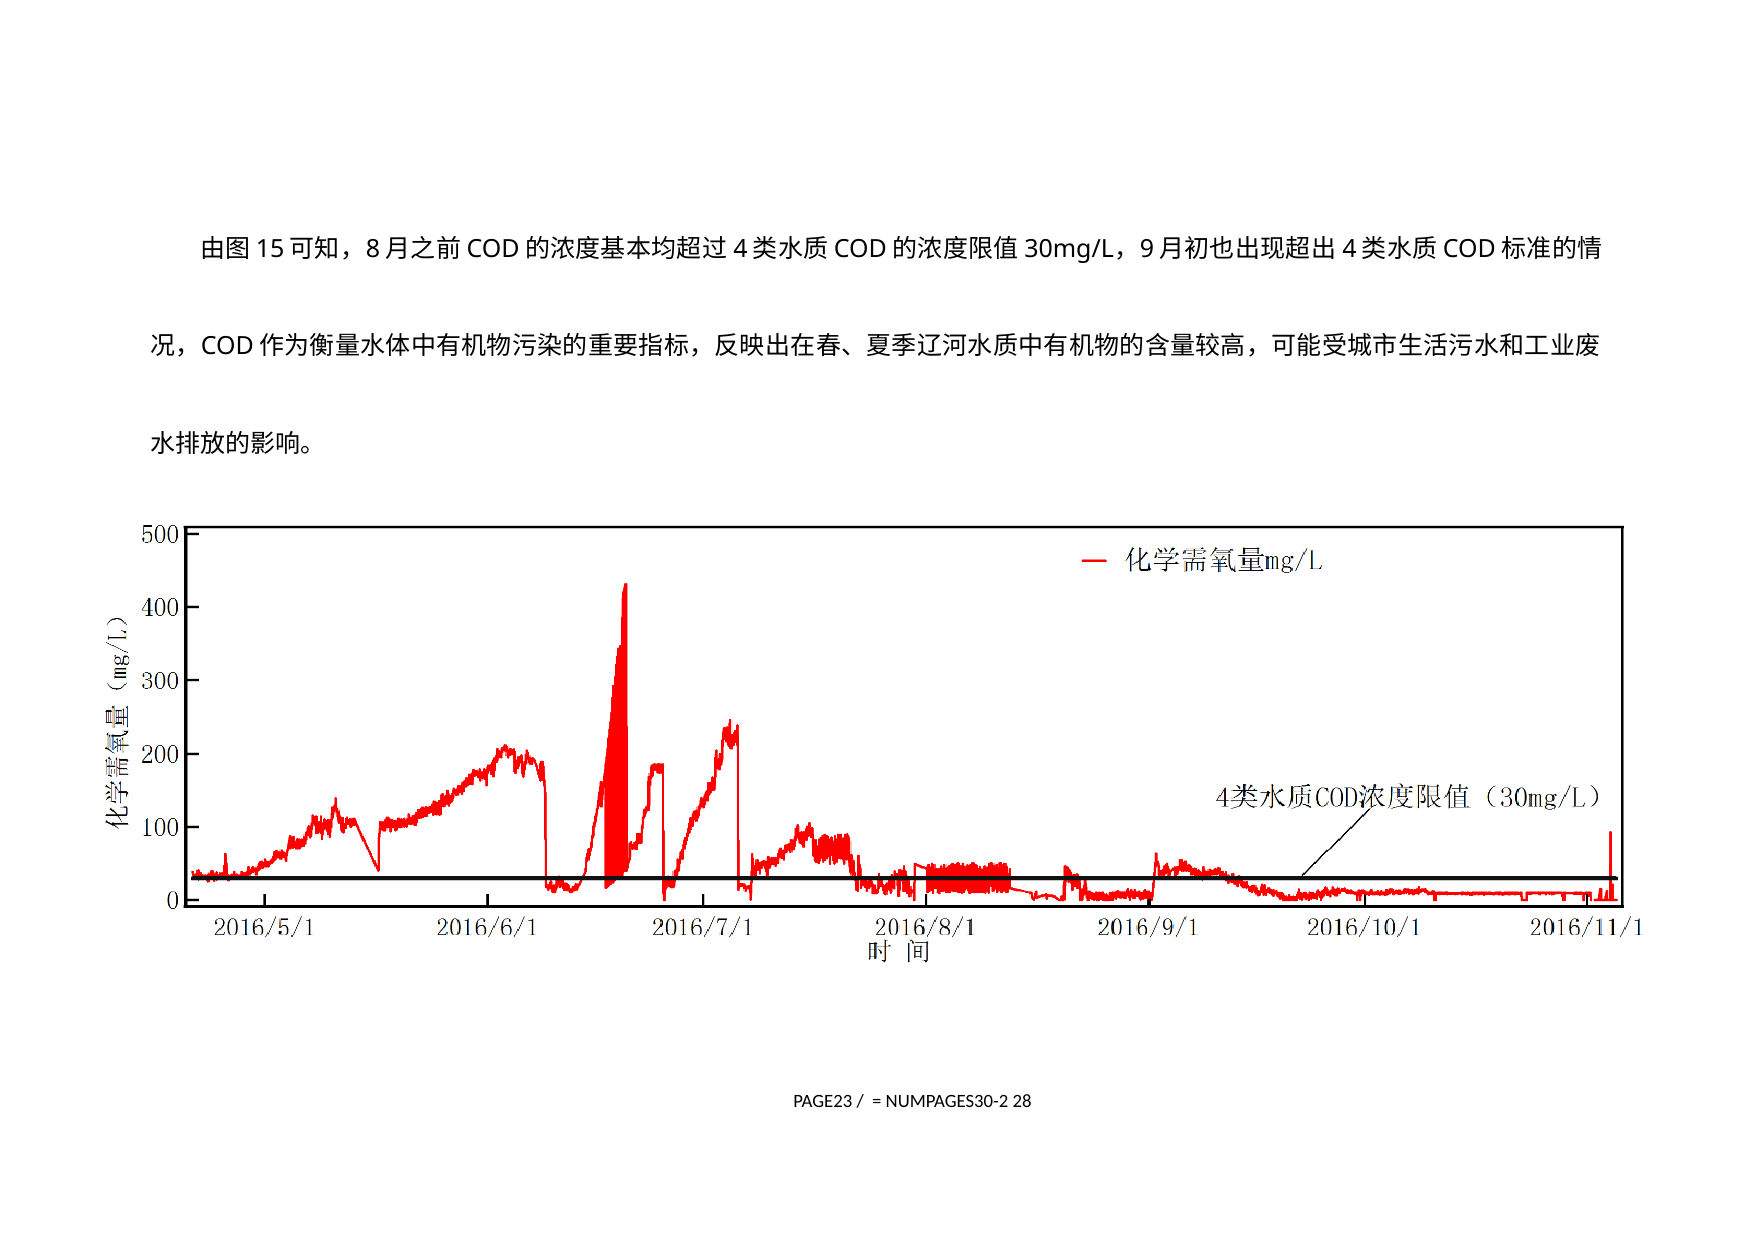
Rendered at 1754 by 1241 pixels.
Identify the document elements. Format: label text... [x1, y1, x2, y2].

text 由图15可知，8月之前COD的浓度基本均超过4类水质COD的浓度限值30mg/L，9月初也出现超出4类水质COD标准的情况，COD作为衡量水体中有机物污染的重要指标，反映出在春、夏季辽河水质中有机物的含量较高，可能受城市生活污水和工业废水排放的影响。 [150, 214, 1604, 474]
picture [91, 508, 1673, 977]
